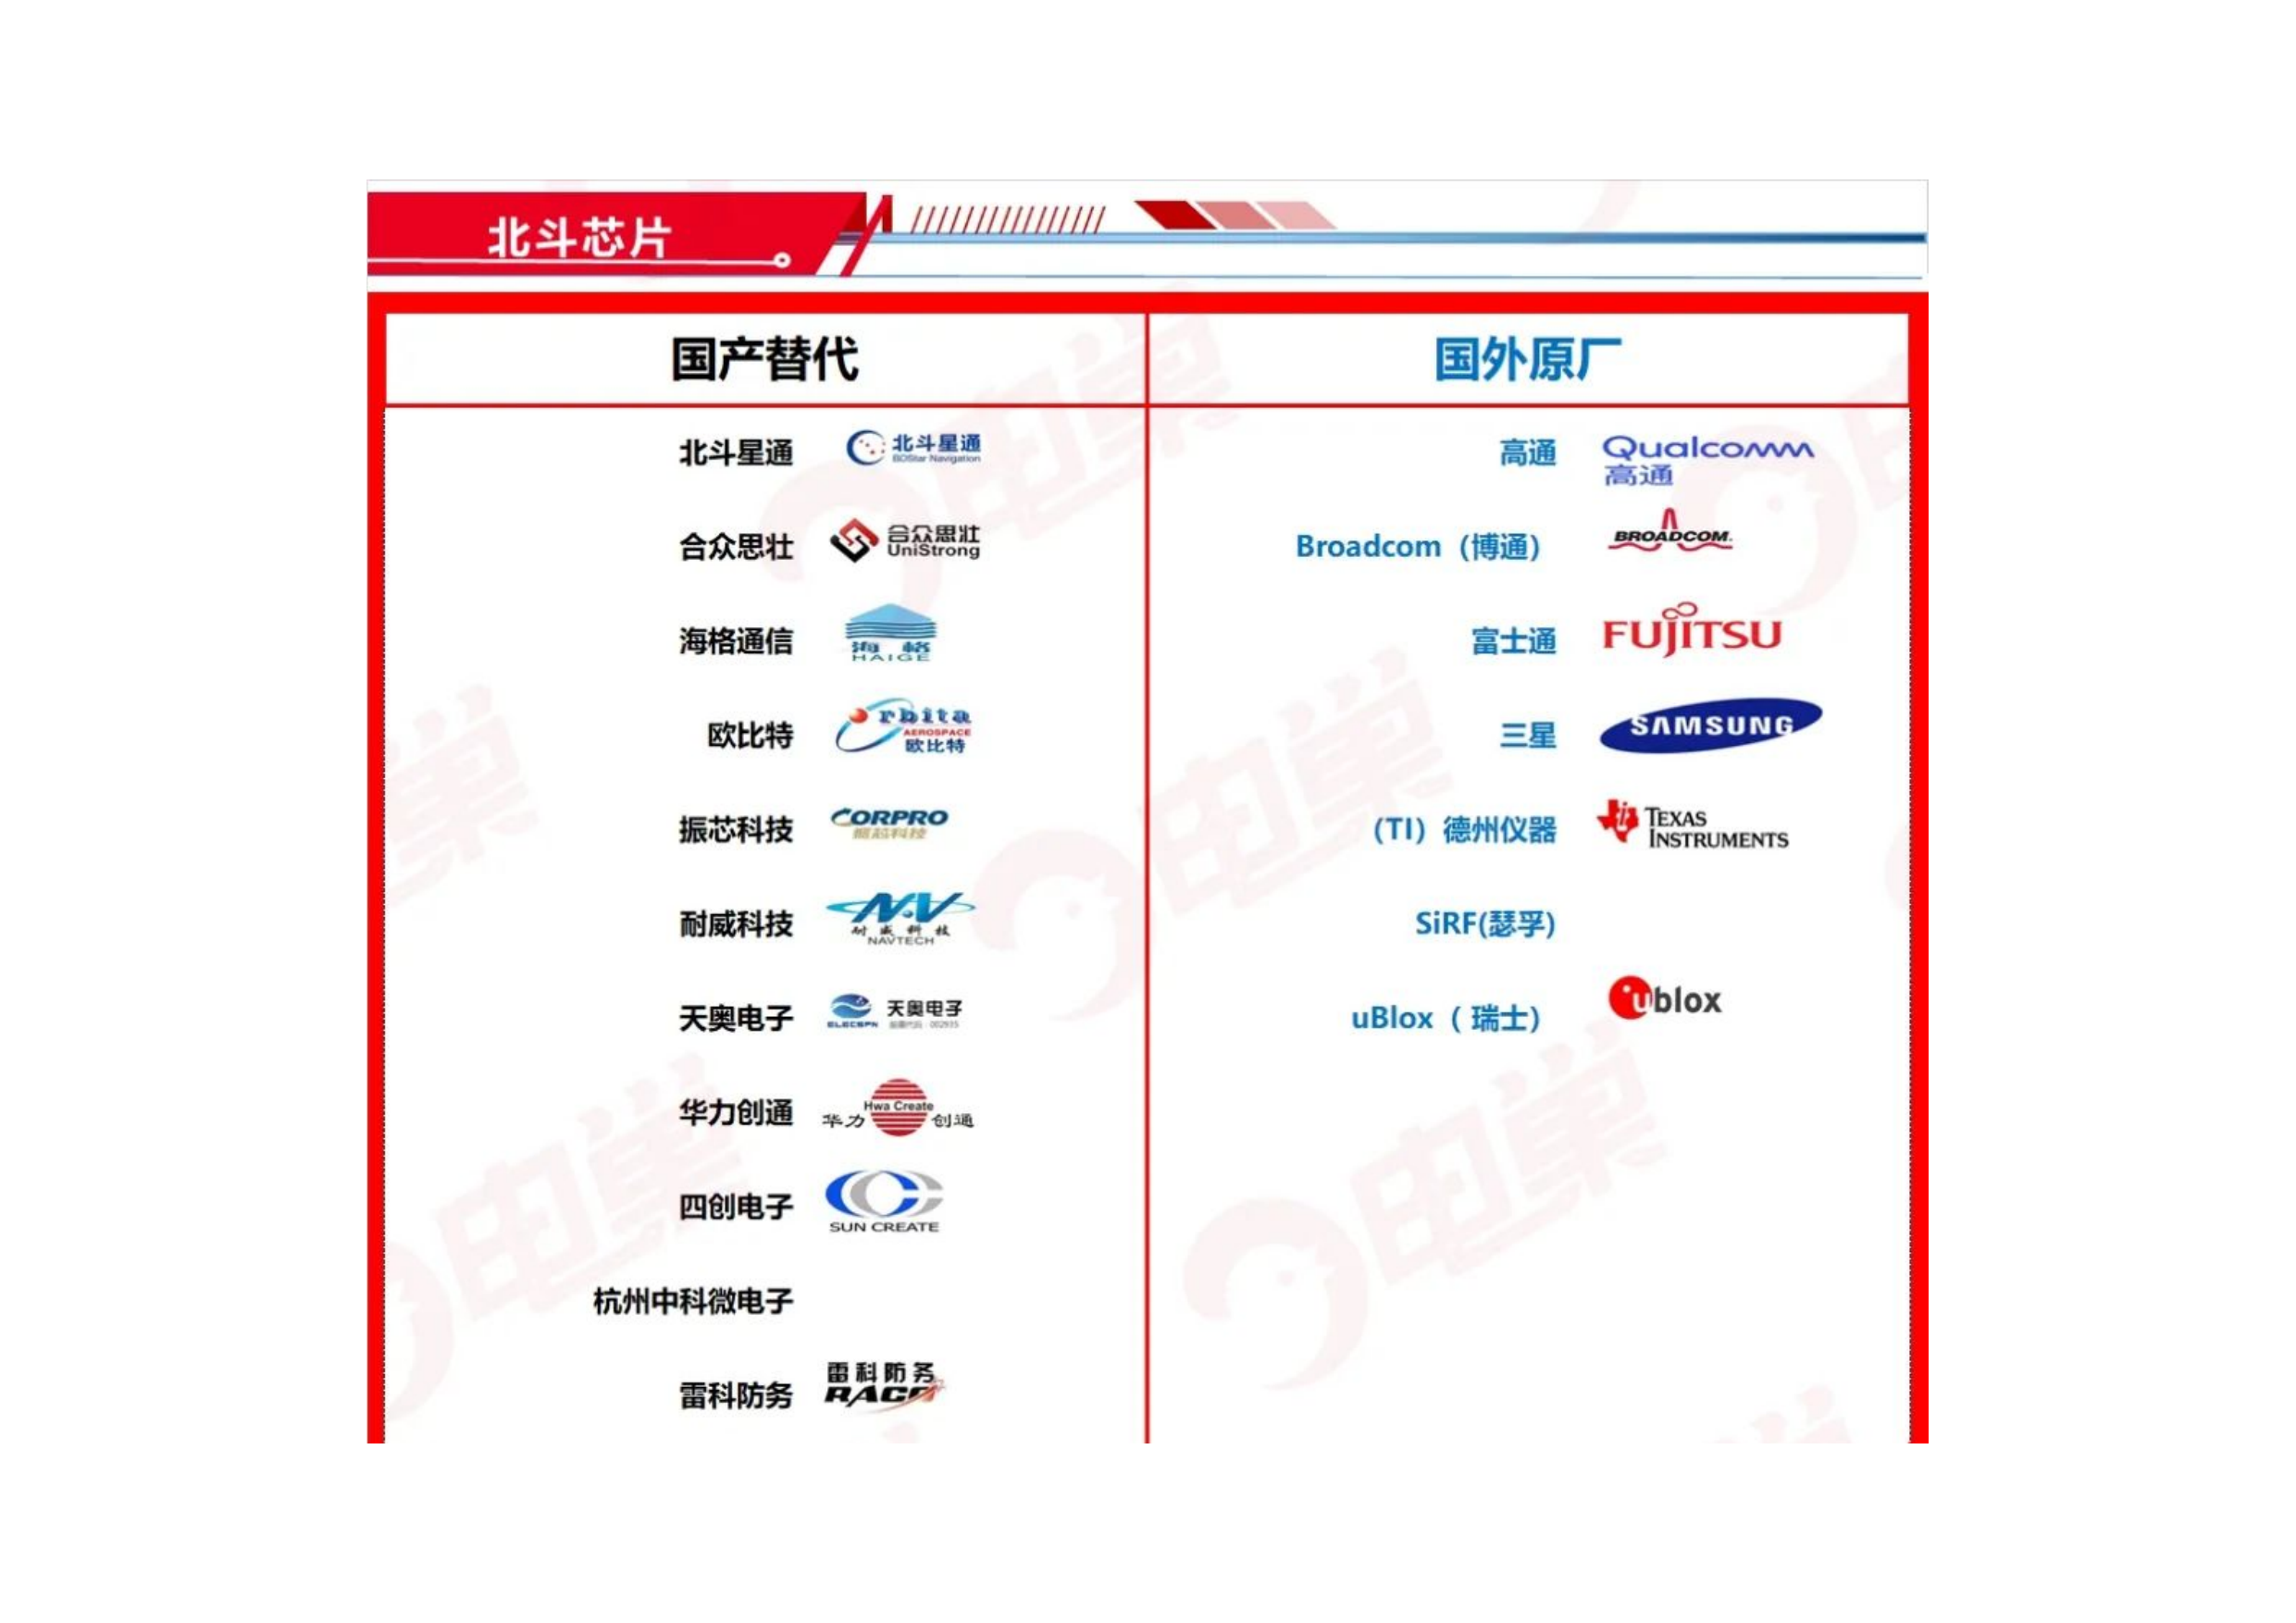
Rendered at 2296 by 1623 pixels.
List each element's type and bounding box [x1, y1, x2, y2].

picture [366, 180, 1929, 1443]
